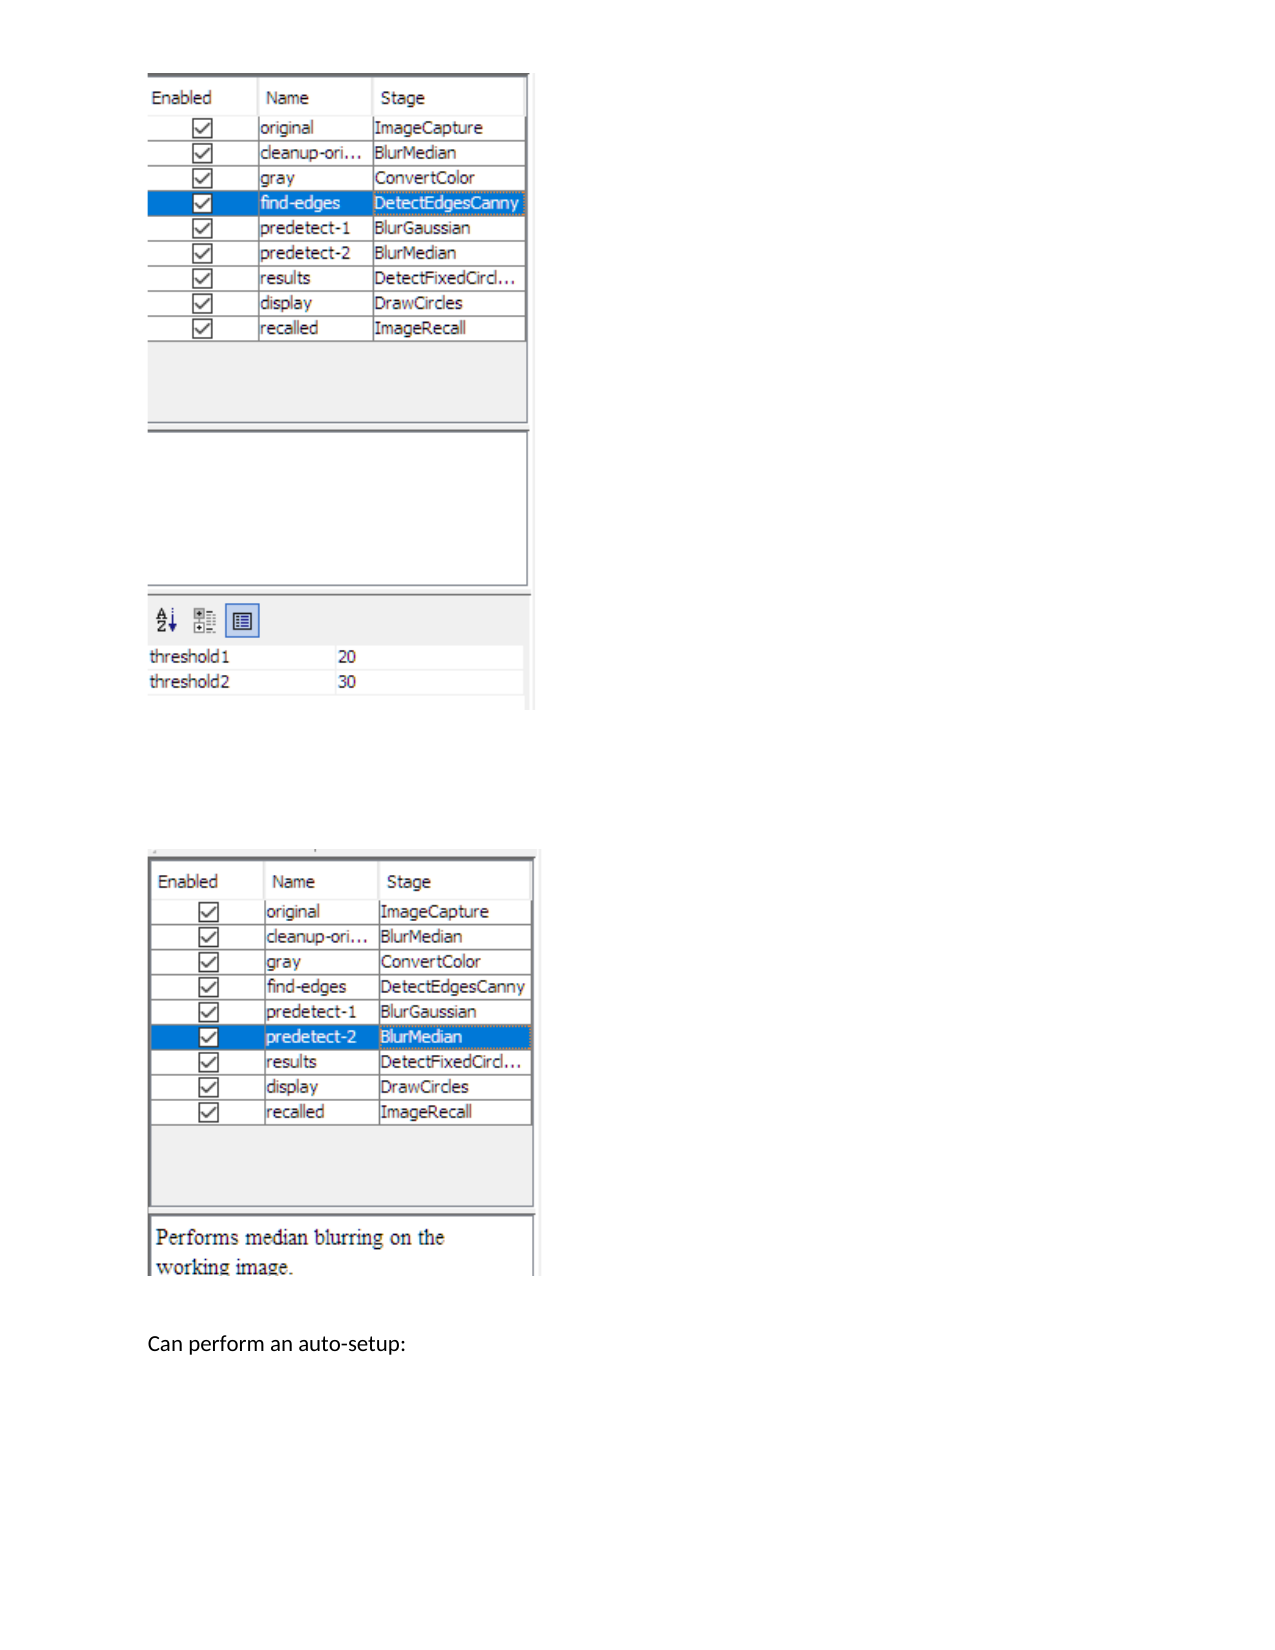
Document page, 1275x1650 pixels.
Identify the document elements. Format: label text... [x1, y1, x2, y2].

picture [147, 849, 542, 1276]
text Can perform an auto-setup: [148, 1329, 1127, 1357]
picture [147, 73, 536, 710]
